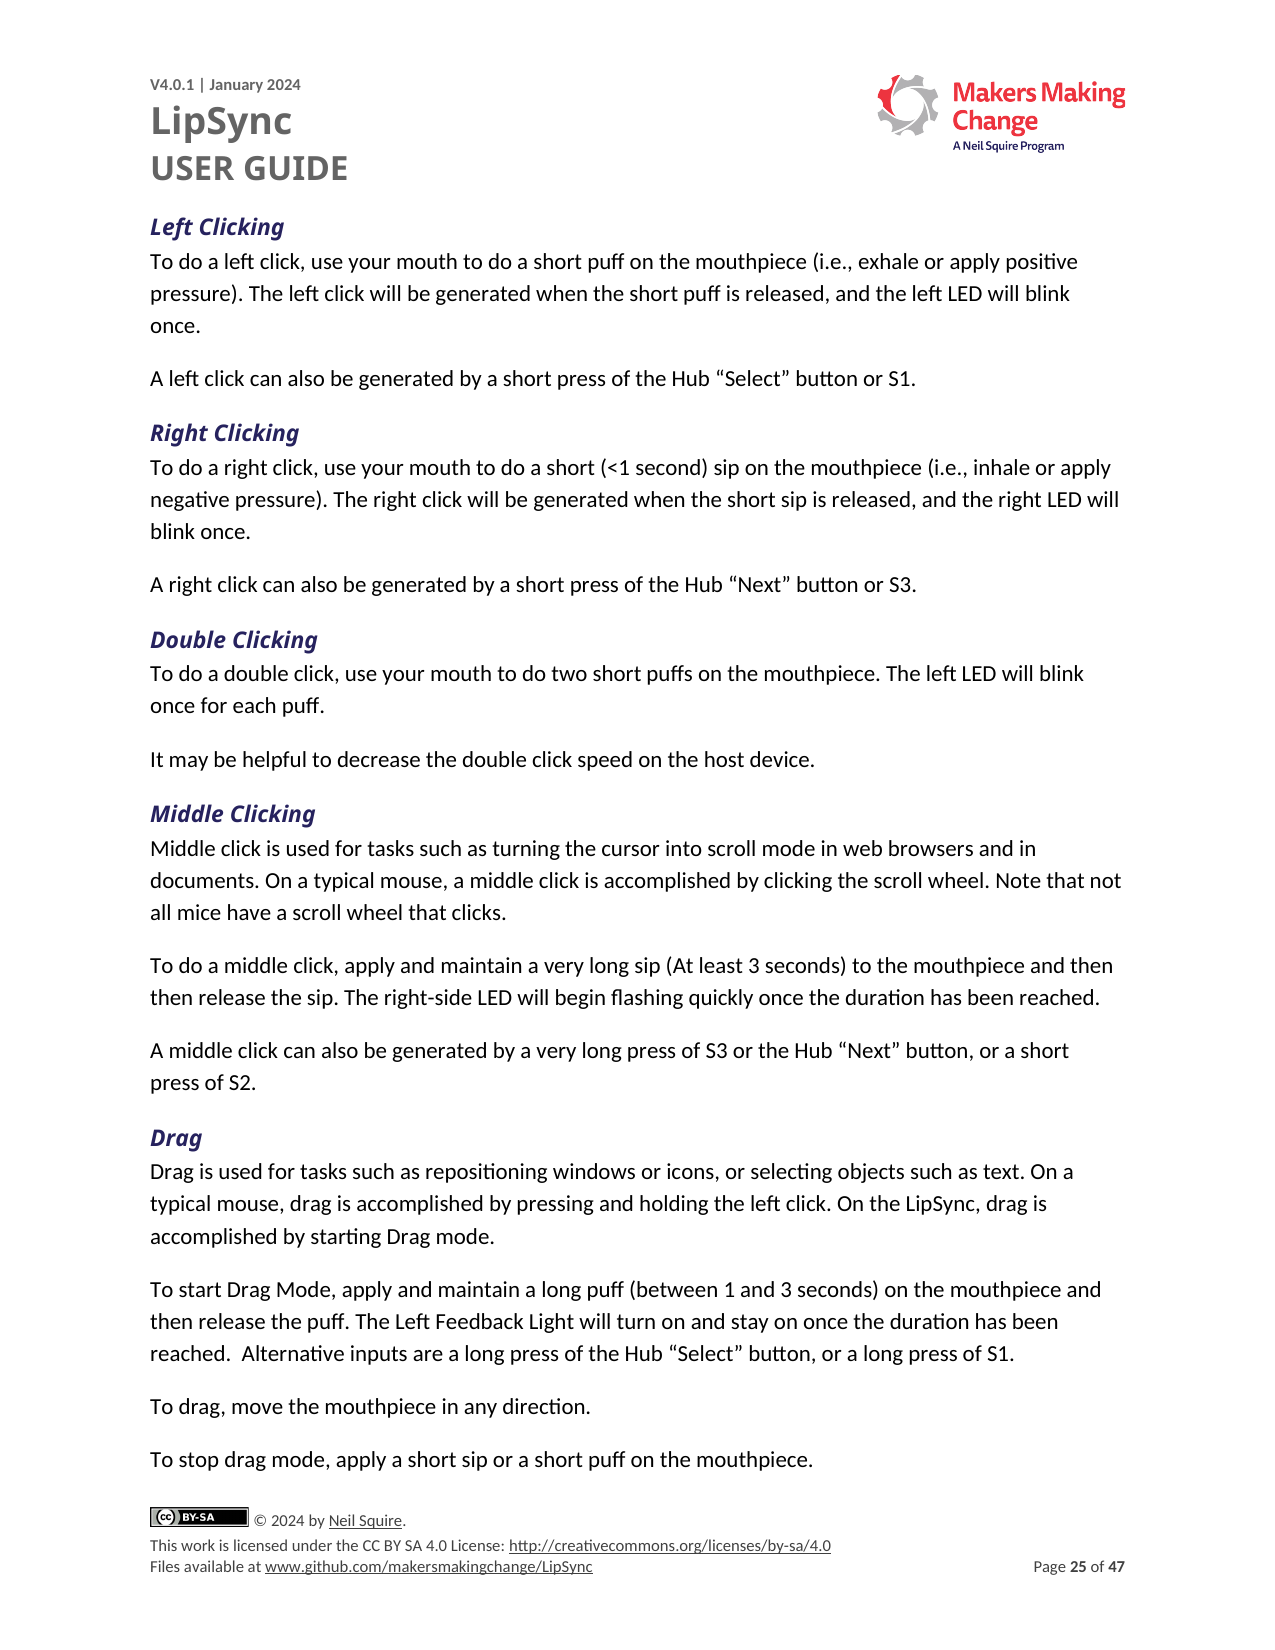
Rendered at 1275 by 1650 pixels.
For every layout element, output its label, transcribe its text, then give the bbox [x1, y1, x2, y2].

text To stop drag mode, apply a short sip or a short puff on the mouthpiece. [150, 1445, 1125, 1473]
text Middle click is used for tasks such as turning the cursor into scroll mode in web browsers and in documents. On a typical mouse, a middle click is accomplished by clicking the scroll wheel. Note that not all mice have a scroll wheel that clicks. [150, 834, 1125, 926]
text To drag, move the mouthpiece in any direction. [150, 1392, 1125, 1420]
text A right click can also be generated by a short press of the Hub “Next” button or S3. [150, 571, 1125, 598]
subtitle Double Clicking [150, 623, 1125, 655]
picture [877, 75, 1125, 153]
subtitle Drag [150, 1121, 1125, 1153]
subtitle Middle Clicking [150, 798, 1125, 829]
subtitle Right Clicking [150, 417, 1125, 448]
text It may be helpful to decrease the double click speed on the host device. [150, 745, 1125, 773]
text Drag is used for tasks such as repositioning windows or icons, or selecting objects such as text. On a typical mouse, drag is accomplished by pressing and holding the left click. On the LipSync, drag is accomplished by starting Drag mode. [150, 1157, 1125, 1250]
text To start Drag Mode, apply and maintain a long puff (between 1 and 3 seconds) on the mouthpiece and then release the puff. The Left Feedback Light will turn on and stay on once the duration has been reached. Alternative inputs are a long press of the Hub “Select” button, or a long press of S1. [150, 1275, 1125, 1367]
text To do a right click, use your mouth to do a short (<1 second) sip on the mouthpiece (i.e., inhale or apply negative pressure). The right click will be generated when the short sip is released, and the right LED will blink once. [150, 453, 1125, 546]
subtitle Left Clicking [150, 211, 1125, 242]
picture [150, 1507, 249, 1527]
text To do a left click, use your mouth to do a short puff on the mouthpiece (i.e., exhale or apply positive pressure). The left click will be generated when the short puff is released, and the left LED will blink once. [150, 247, 1125, 339]
text A middle click can also be generated by a very long press of S3 or the Hub “Next” button, or a short press of S2. [150, 1036, 1125, 1096]
text A left click can also be generated by a short press of the Hub “Select” button or S1. [150, 364, 1125, 392]
text To do a double click, use your mouth to do two short puffs on the mouthpiece. The left LED will blink once for each puff. [150, 659, 1125, 720]
text To do a middle click, apply and maintain a very long sip (At least 3 seconds) to the mouthpiece and then then release the sip. The right-side LED will begin flashing quickly once the duration has been reached. [150, 951, 1125, 1011]
